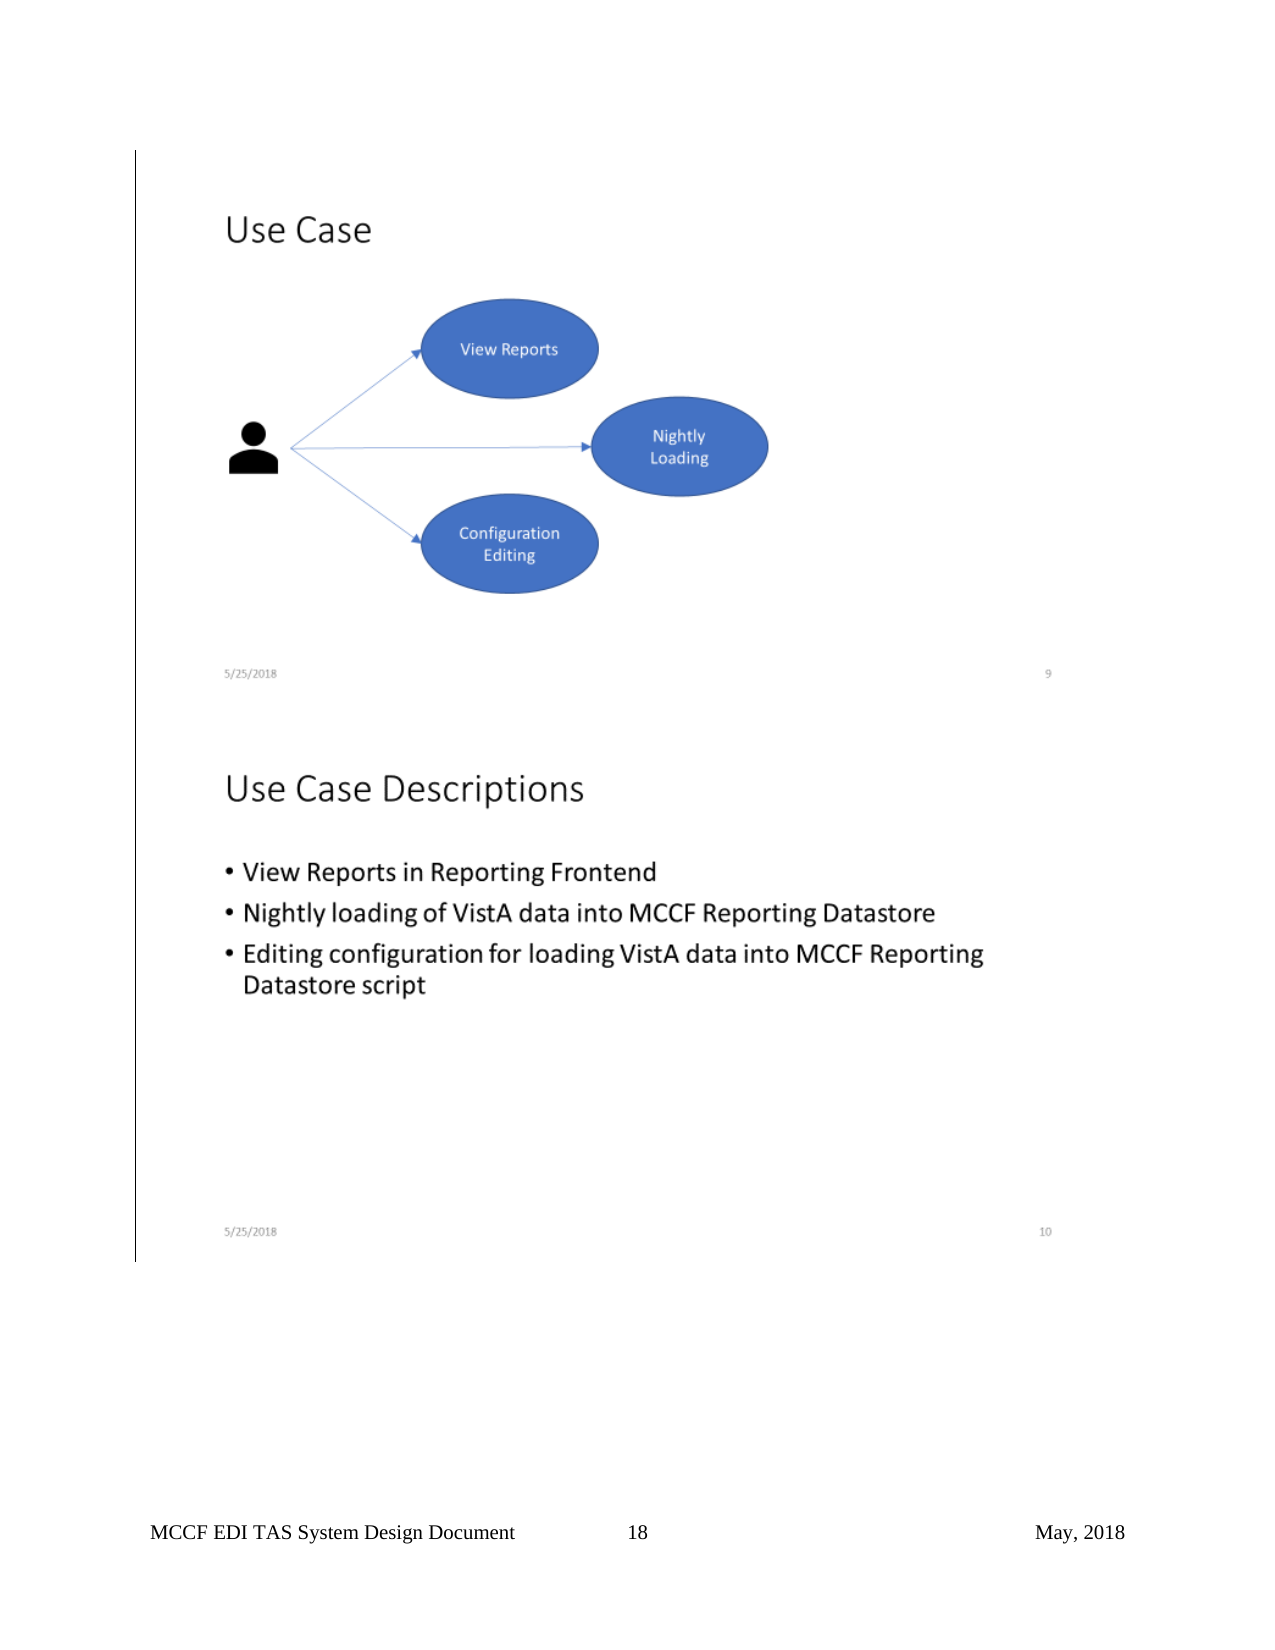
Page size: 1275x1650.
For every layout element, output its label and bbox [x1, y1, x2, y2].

picture [150, 708, 1125, 1257]
picture [150, 150, 1125, 699]
